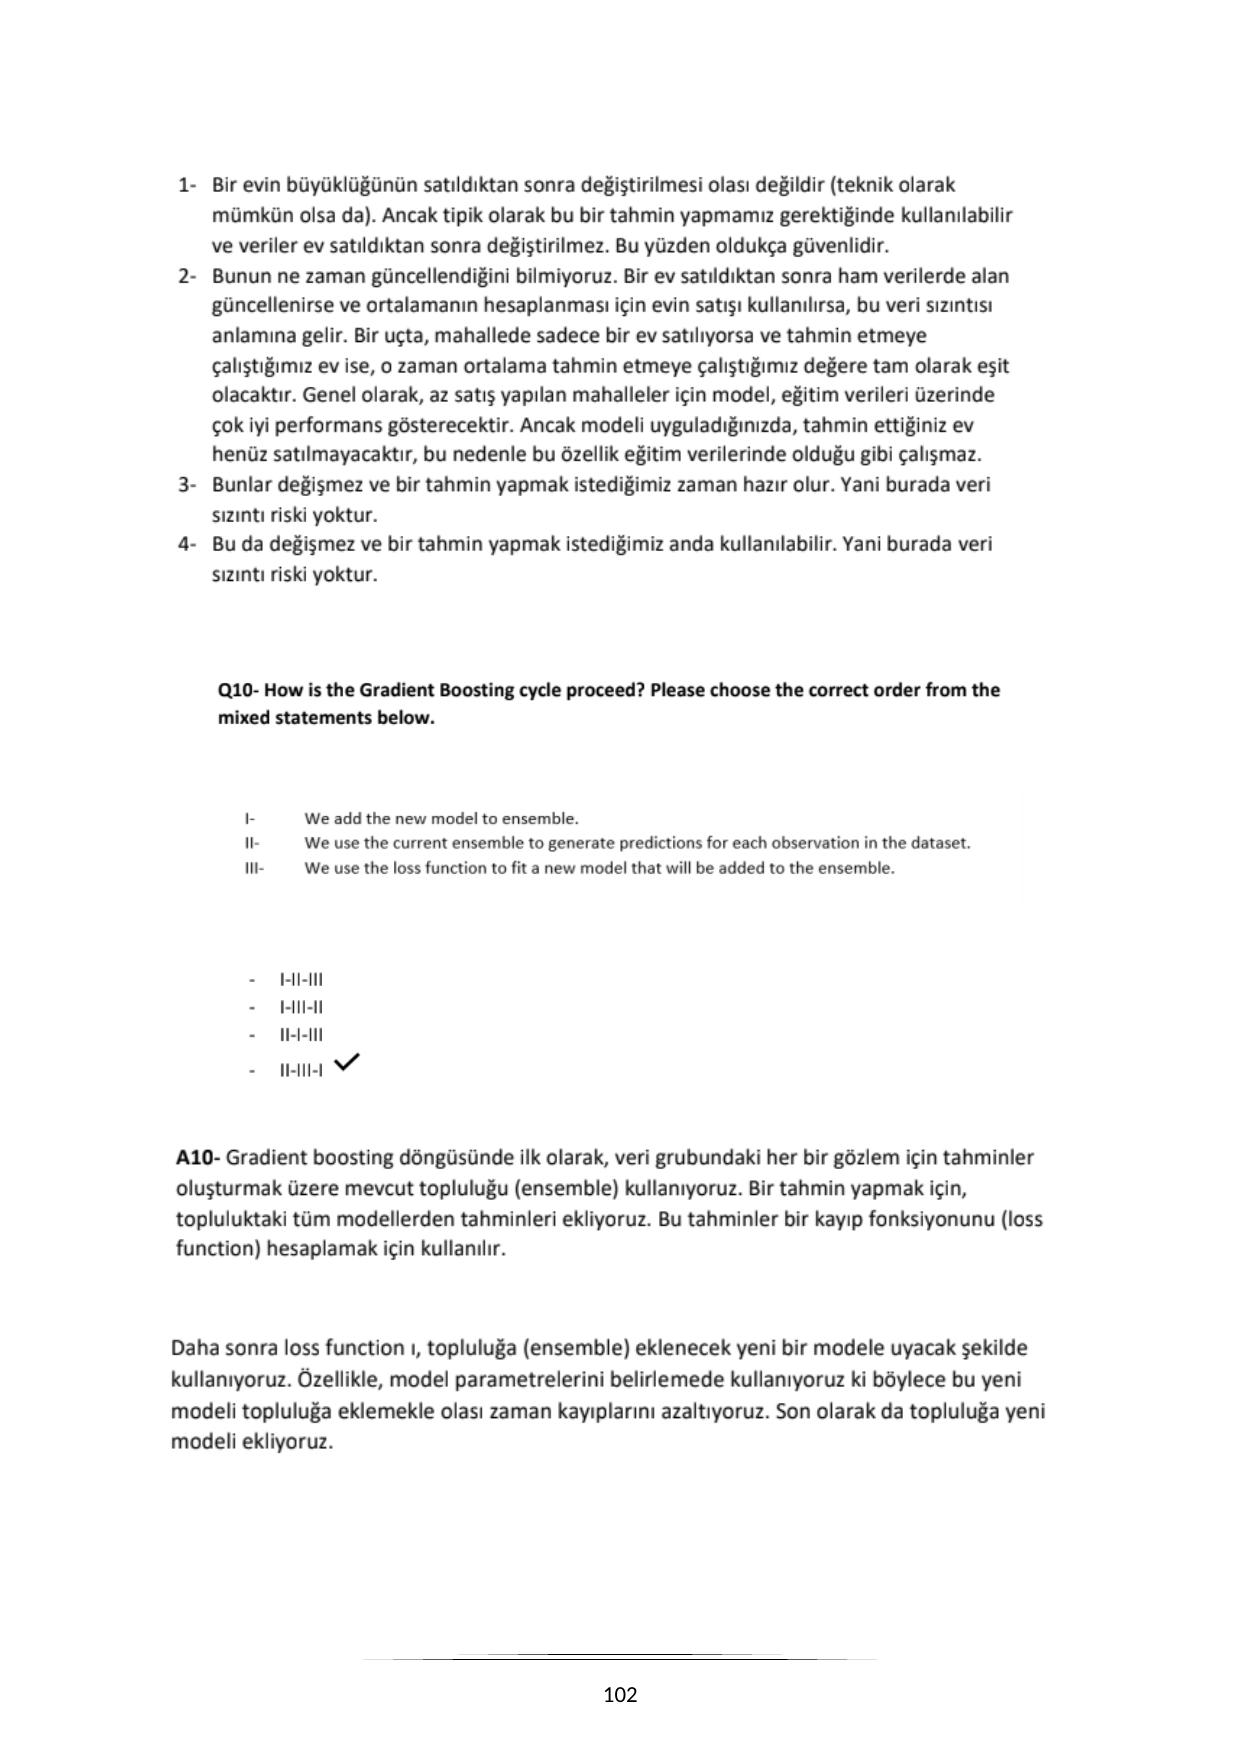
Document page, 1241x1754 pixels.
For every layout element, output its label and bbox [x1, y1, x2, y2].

picture [147, 1326, 1093, 1479]
picture [147, 1125, 1093, 1307]
picture [147, 653, 1093, 1107]
picture [147, 147, 1093, 635]
